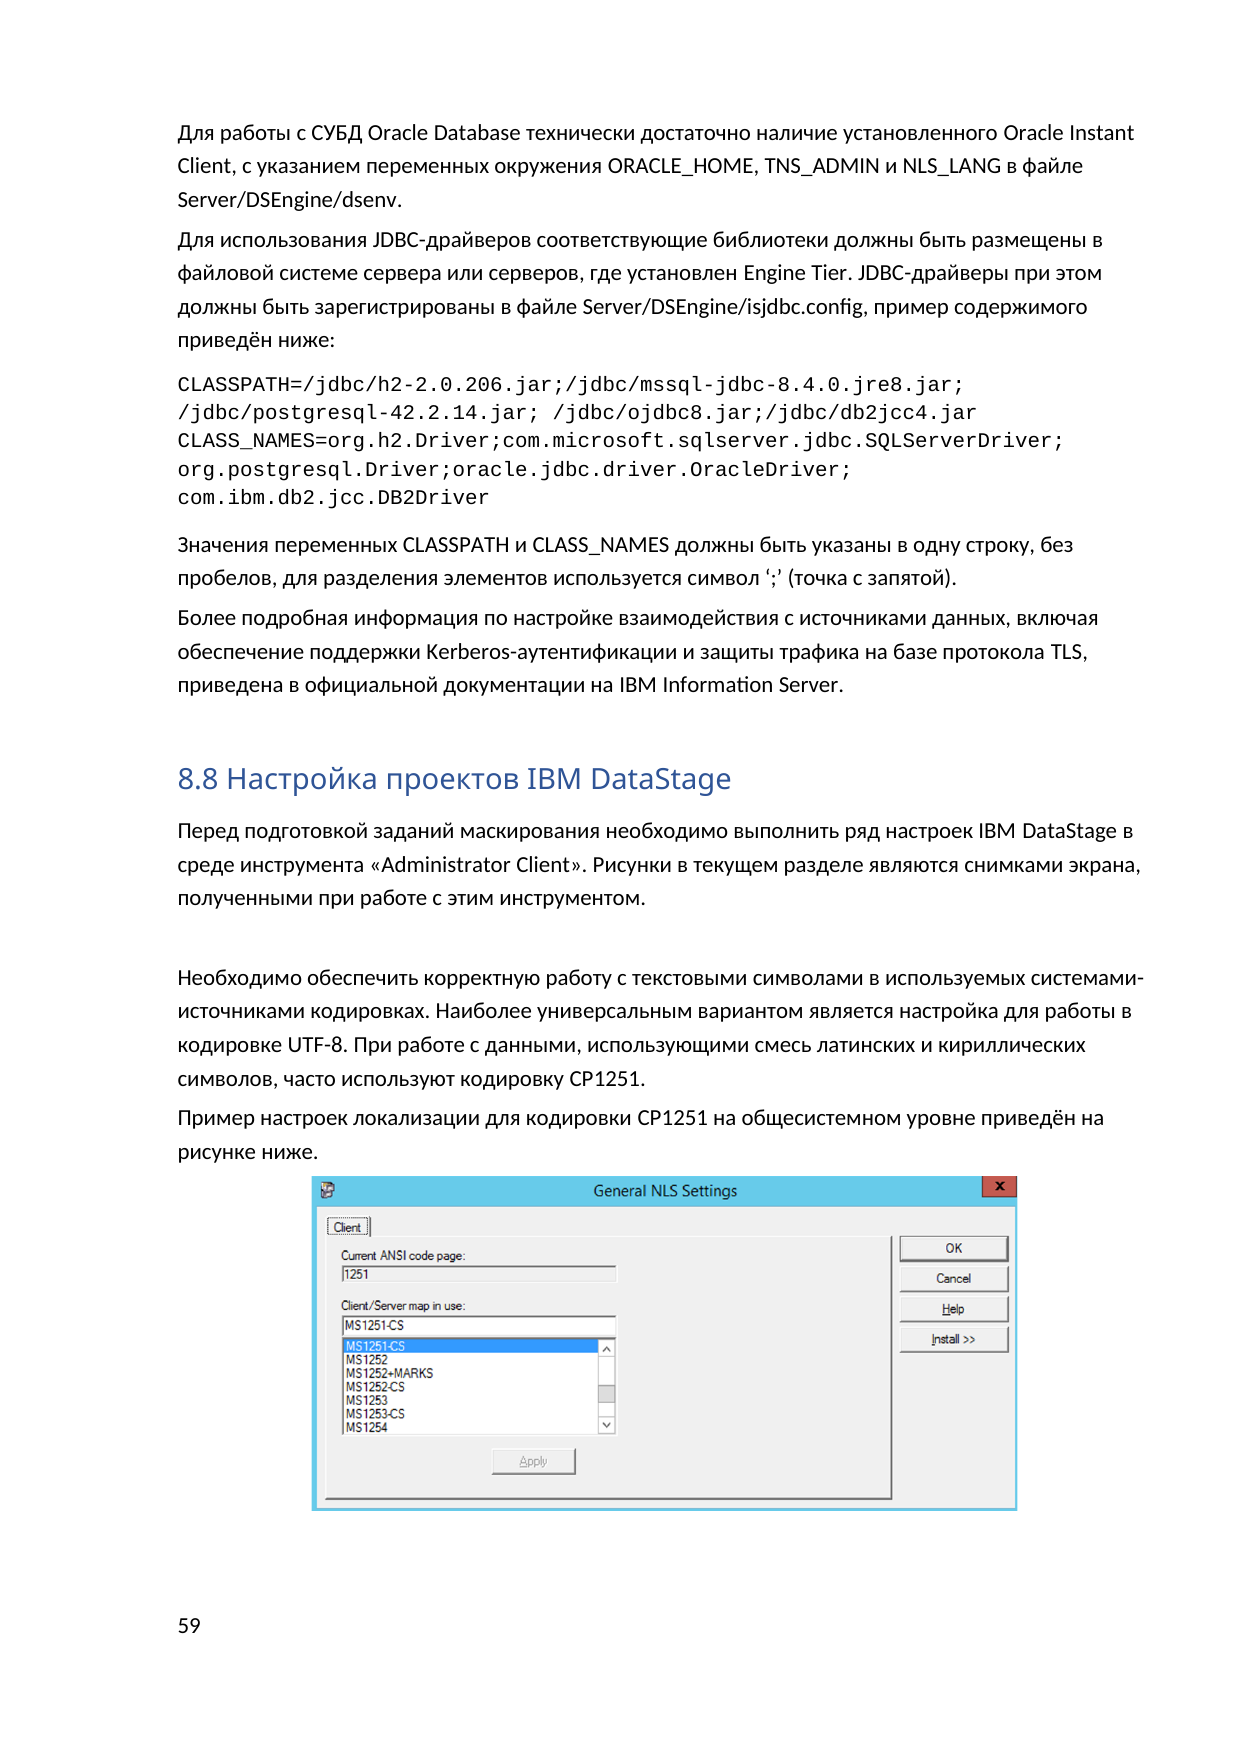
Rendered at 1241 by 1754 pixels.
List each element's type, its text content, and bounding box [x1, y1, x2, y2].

picture [311, 1176, 1018, 1511]
subtitle 8.8 Настройка проектов IBM DataStage [177, 758, 1152, 798]
text CLASS_NAMES=org.h2.Driver;com.microsoft.sqlserver.jdbc.SQLServerDriver; [177, 430, 1152, 454]
text Значения переменных CLASSPATH и CLASS_NAMES должны быть указаны в одну строку, без пробелов, для разделения элементов используется символ ‘;’ (точка с запятой). [177, 530, 1152, 592]
text /jdbc/postgresql-42.2.14.jar; /jdbc/ojdbc8.jar;/jdbc/db2jcc4.jar [177, 402, 1152, 426]
text Для работы с СУБД Oracle Database технически достаточно наличие установленного Oracle Instant Client, с указанием переменных окружения ORACLE_HOME, TNS_ADMIN и NLS_LANG в файле Server/DSEngine/dsenv. [177, 118, 1152, 213]
text Для использования JDBC-драйверов соответствующие библиотеки должны быть размещены в файловой системе сервера или серверов, где установлен Engine Tier. JDBC-драйверы при этом должны быть зарегистрированы в файле Server/DSEngine/isjdbc.config, пример содержимого приведён ниже: [177, 225, 1152, 354]
text Пример настроек локализации для кодировки CP1251 на общесистемном уровне приведён на рисунке ниже. [177, 1103, 1152, 1165]
text com.ibm.db2.jcc.DB2Driver [177, 487, 1152, 511]
text Более подробная информация по настройке взаимодействия с источниками данных, включая обеспечение поддержки Kerberos-аутентификации и защиты трафика на базе протокола TLS, приведена в официальной документации на IBM Information Server. [177, 603, 1152, 698]
text Необходимо обеспечить корректную работу с текстовыми символами в используемых системами-источниками кодировках. Наиболее универсальным вариантом является настройка для работы в кодировке UTF-8. При работе с данными, использующими смесь латинских и кириллических символов, часто используют кодировку CP1251. [177, 963, 1152, 1092]
text Перед подготовкой заданий маскирования необходимо выполнить ряд настроек IBM DataStage в среде инструмента «Administrator Client». Рисунки в текущем разделе являются снимками экрана, полученными при работе с этим инструментом. [177, 816, 1152, 911]
text CLASSPATH=/jdbc/h2-2.0.206.jar;/jdbc/mssql-jdbc-8.4.0.jre8.jar; [177, 374, 1152, 397]
text org.postgresql.Driver;oracle.jdbc.driver.OracleDriver; [177, 459, 1152, 482]
